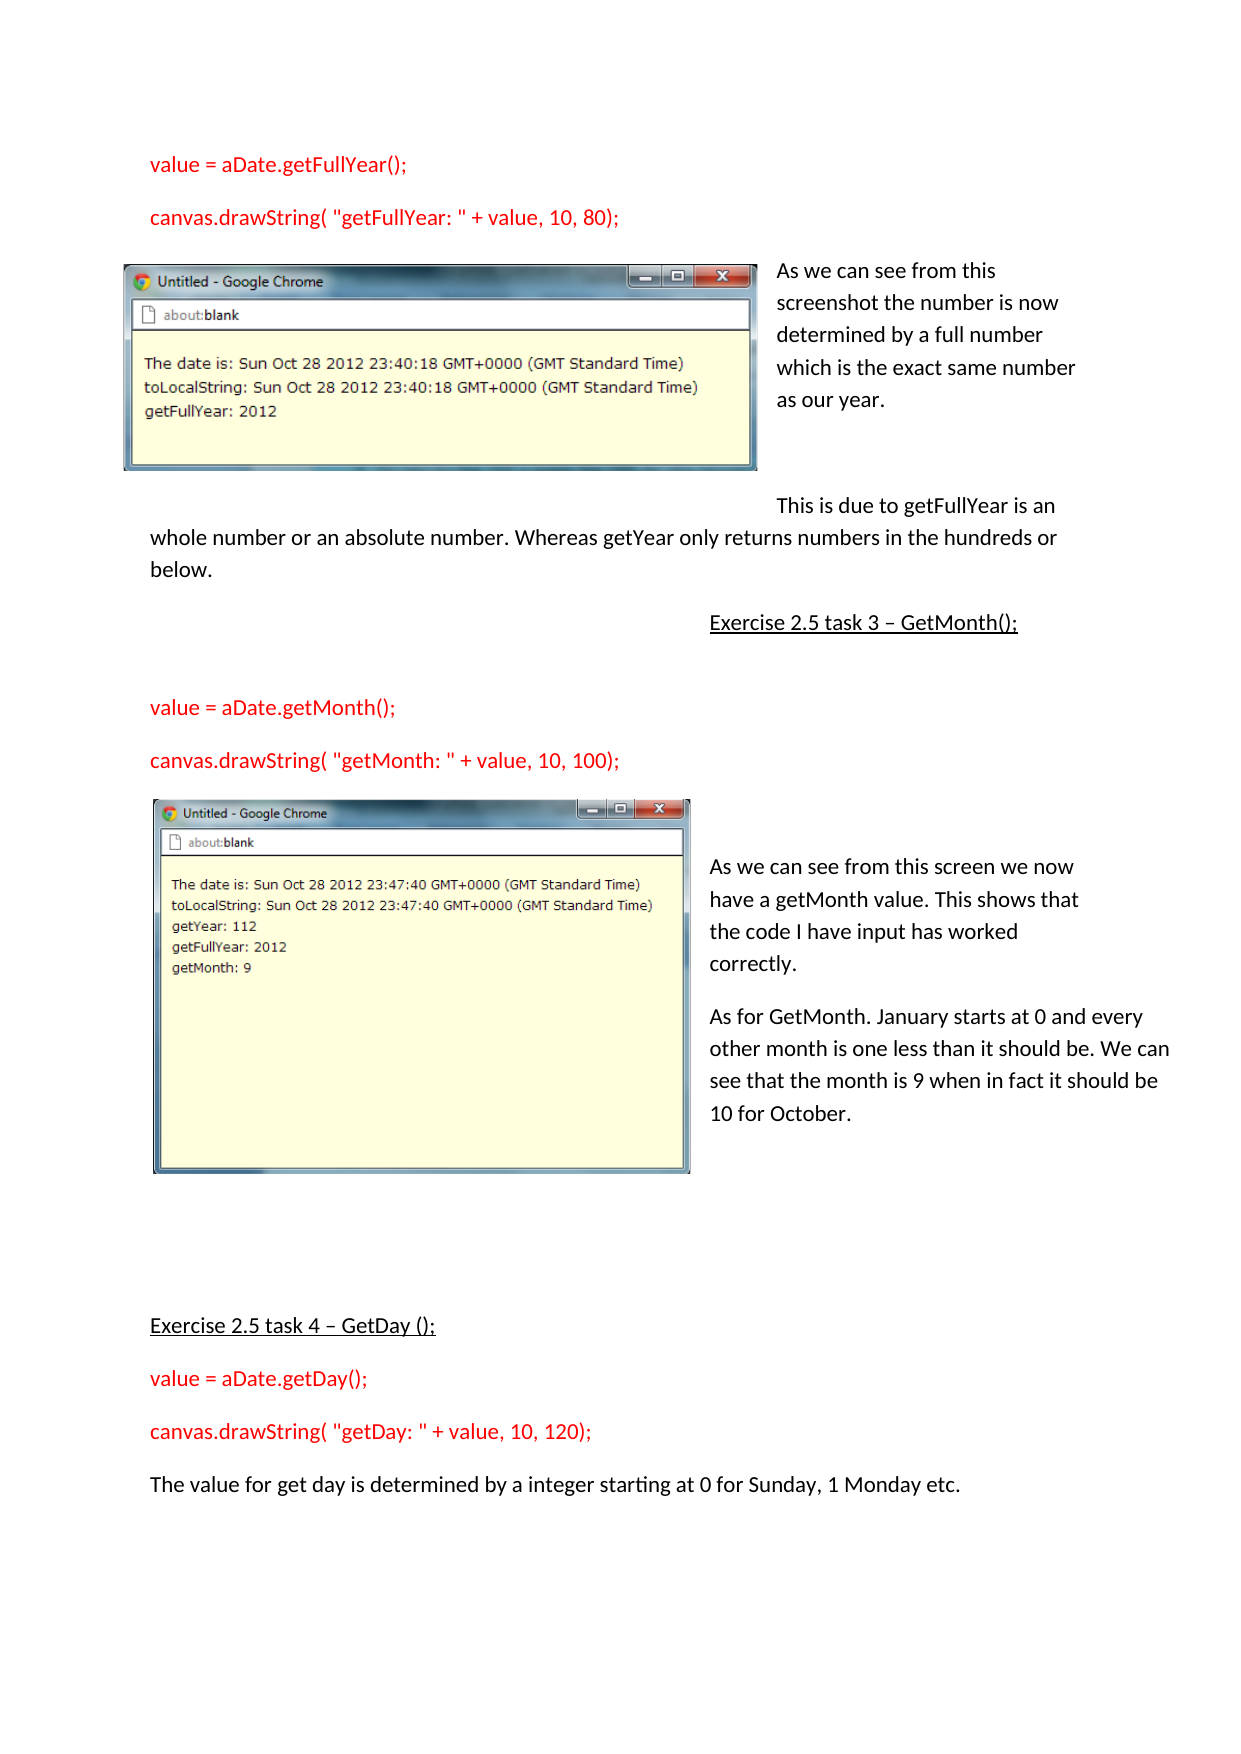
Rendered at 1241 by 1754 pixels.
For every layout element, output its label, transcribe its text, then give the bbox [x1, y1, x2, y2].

text Exercise 2.5 task 4 – GetDay (); [150, 1311, 1184, 1339]
text value = aDate.getFullYear(); [150, 150, 1090, 178]
picture [123, 264, 758, 471]
picture [153, 799, 691, 1174]
text As we can see from this screenshot the number is now determined by a full number which is the exact same number as our year. [150, 256, 1090, 413]
text canvas.drawString( "getMonth: " + value, 10, 100); [150, 746, 1090, 774]
text The value for get day is determined by a integer starting at 0 for Sunday, 1 Monday etc. [150, 1470, 1090, 1498]
text canvas.drawString( "getDay: " + value, 10, 120); [150, 1417, 1090, 1445]
text canvas.drawString( "getFullYear: " + value, 10, 80); [150, 203, 1090, 231]
text As for GetMonth. January starts at 0 and every other month is one less than it should be. We can see that the month is 9 when in fact it should be 10 for October. [691, 1002, 1184, 1127]
text Exercise 2.5 task 3 – GetMonth(); [150, 608, 1090, 668]
text value = aDate.getMonth(); [150, 693, 1090, 721]
text This is due to getFullYear is an whole number or an absolute number. Whereas getYear only returns numbers in the hundreds or below. [150, 491, 1090, 583]
text As we can see from this screen we now have a getMonth value. This shows that the code I have input has worked correctly. [691, 852, 1090, 977]
text value = aDate.getDay(); [150, 1364, 1090, 1392]
